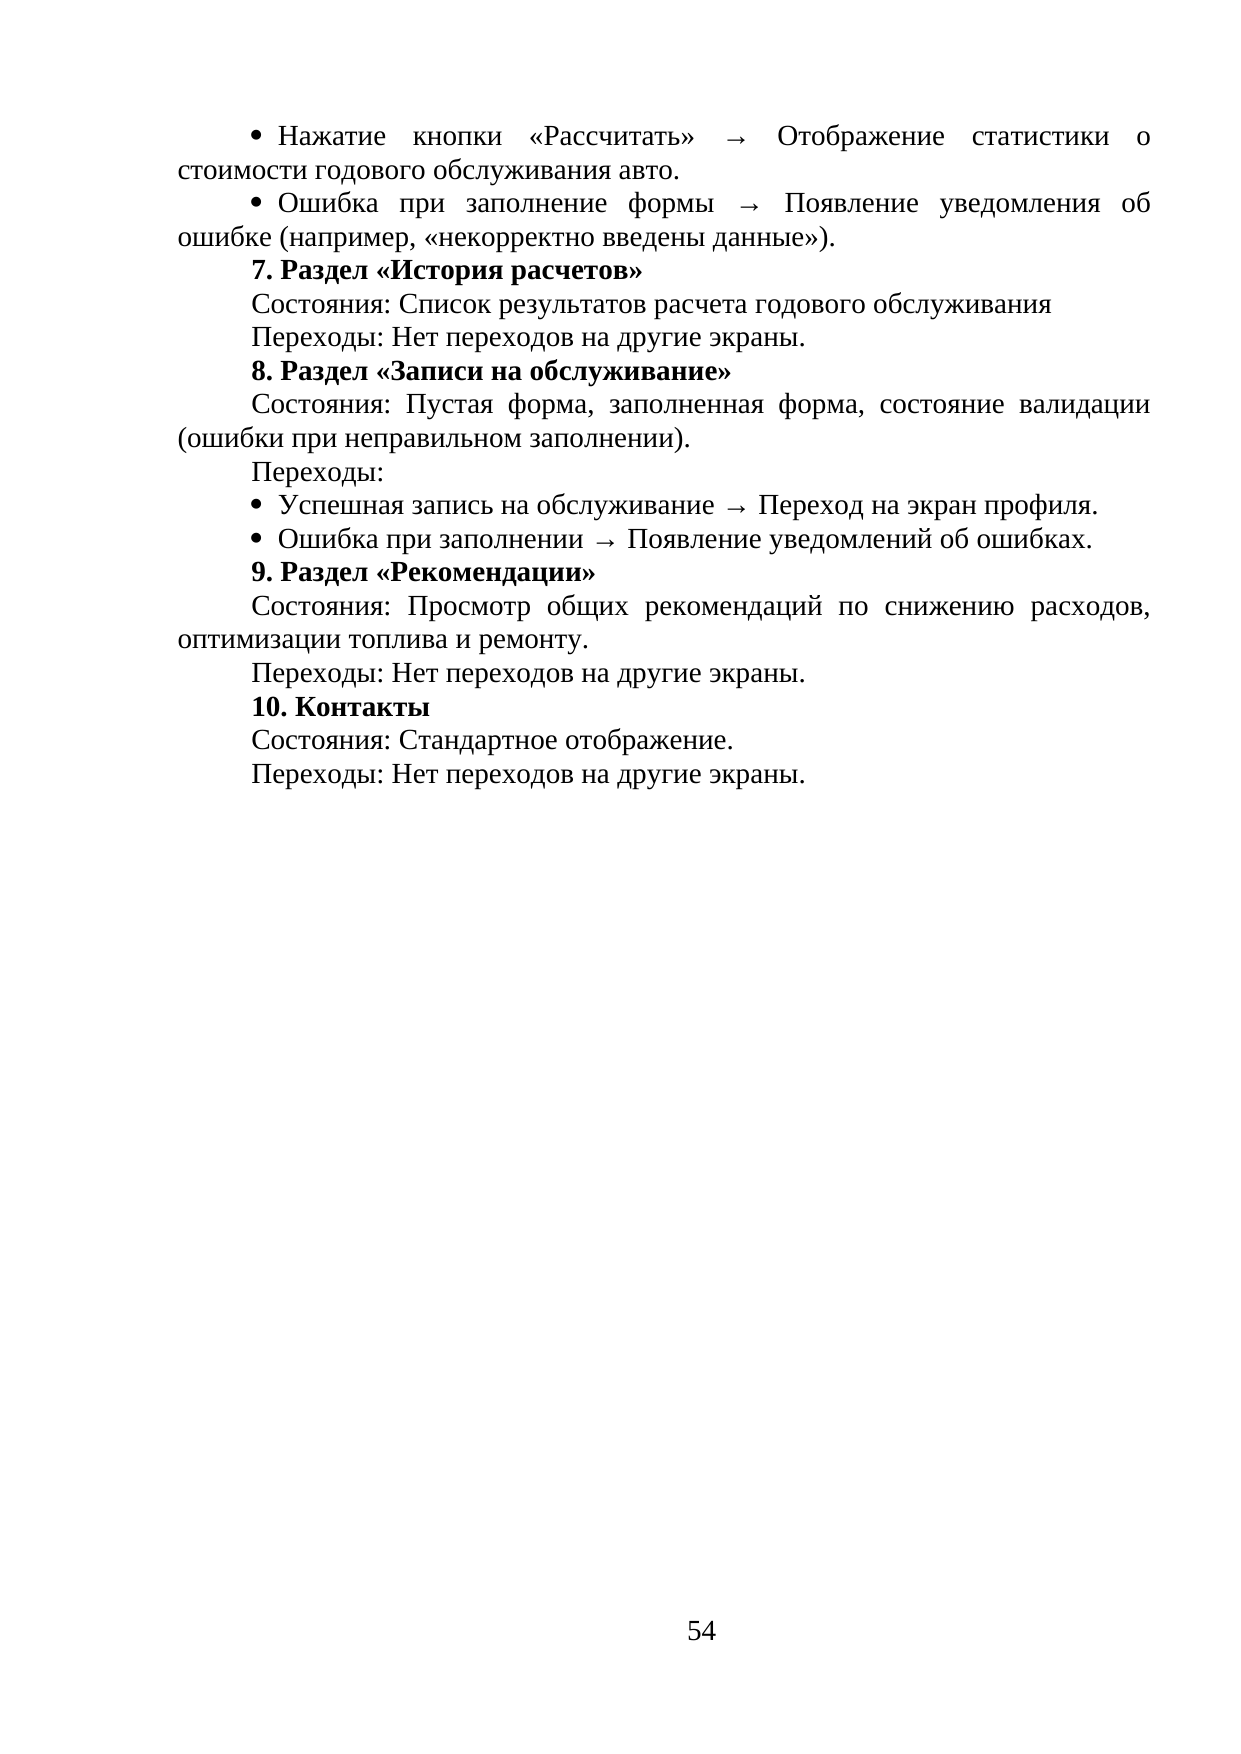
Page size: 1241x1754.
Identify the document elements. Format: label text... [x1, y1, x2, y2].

text Ошибка при заполнение формы → Появление уведомления об ошибке (например, «некорректно введены данные»). [177, 185, 1152, 252]
list Раздел «История расчетов» [177, 252, 1152, 286]
list Раздел «Рекомендации» [177, 554, 1152, 588]
text Состояния: Стандартное отображение. [177, 722, 1152, 756]
text Ошибка при заполнении → Появление уведомлений об ошибках. [177, 521, 1152, 554]
text Успешная запись на обслуживание → Переход на экран профиля. [177, 487, 1152, 521]
text Состояния: Пустая форма, заполненная форма, состояние валидации (ошибки при неправильном заполнении). [177, 387, 1152, 454]
text Переходы: [177, 454, 1152, 487]
text Нажатие кнопки «Рассчитать» → Отображение статистики о стоимости годового обслуживания авто. [177, 118, 1152, 185]
list Контакты [177, 689, 1152, 722]
text Состояния: Список результатов расчета годового обслуживания [177, 286, 1152, 319]
list Раздел «Записи на обслуживание» [177, 353, 1152, 387]
text Переходы: Нет переходов на другие экраны. [177, 655, 1152, 689]
text Переходы: Нет переходов на другие экраны. [177, 319, 1152, 353]
text Состояния: Просмотр общих рекомендаций по снижению расходов, оптимизации топлива и ремонту. [177, 588, 1152, 655]
text Переходы: Нет переходов на другие экраны. [177, 756, 1152, 789]
